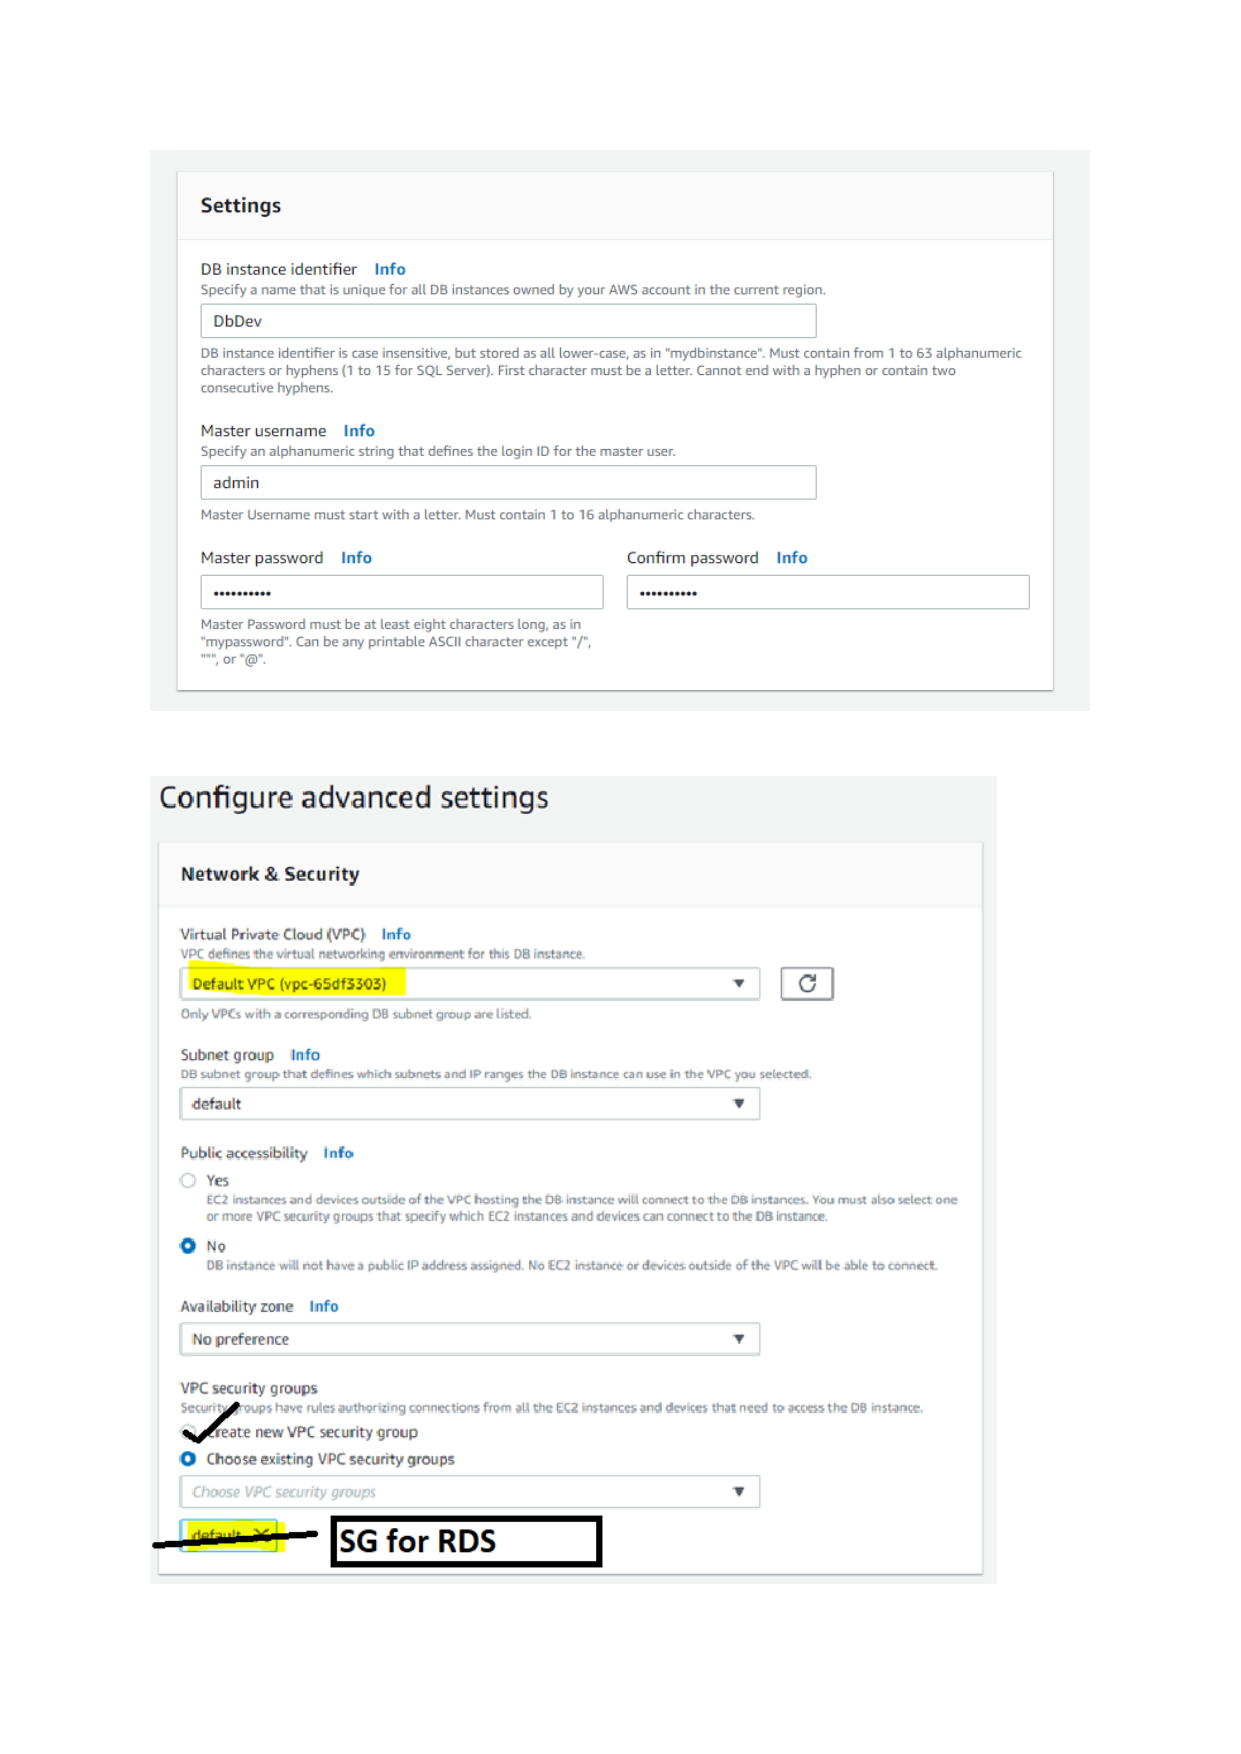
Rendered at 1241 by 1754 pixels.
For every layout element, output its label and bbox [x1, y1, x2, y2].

picture [150, 776, 997, 1584]
picture [150, 150, 1091, 711]
